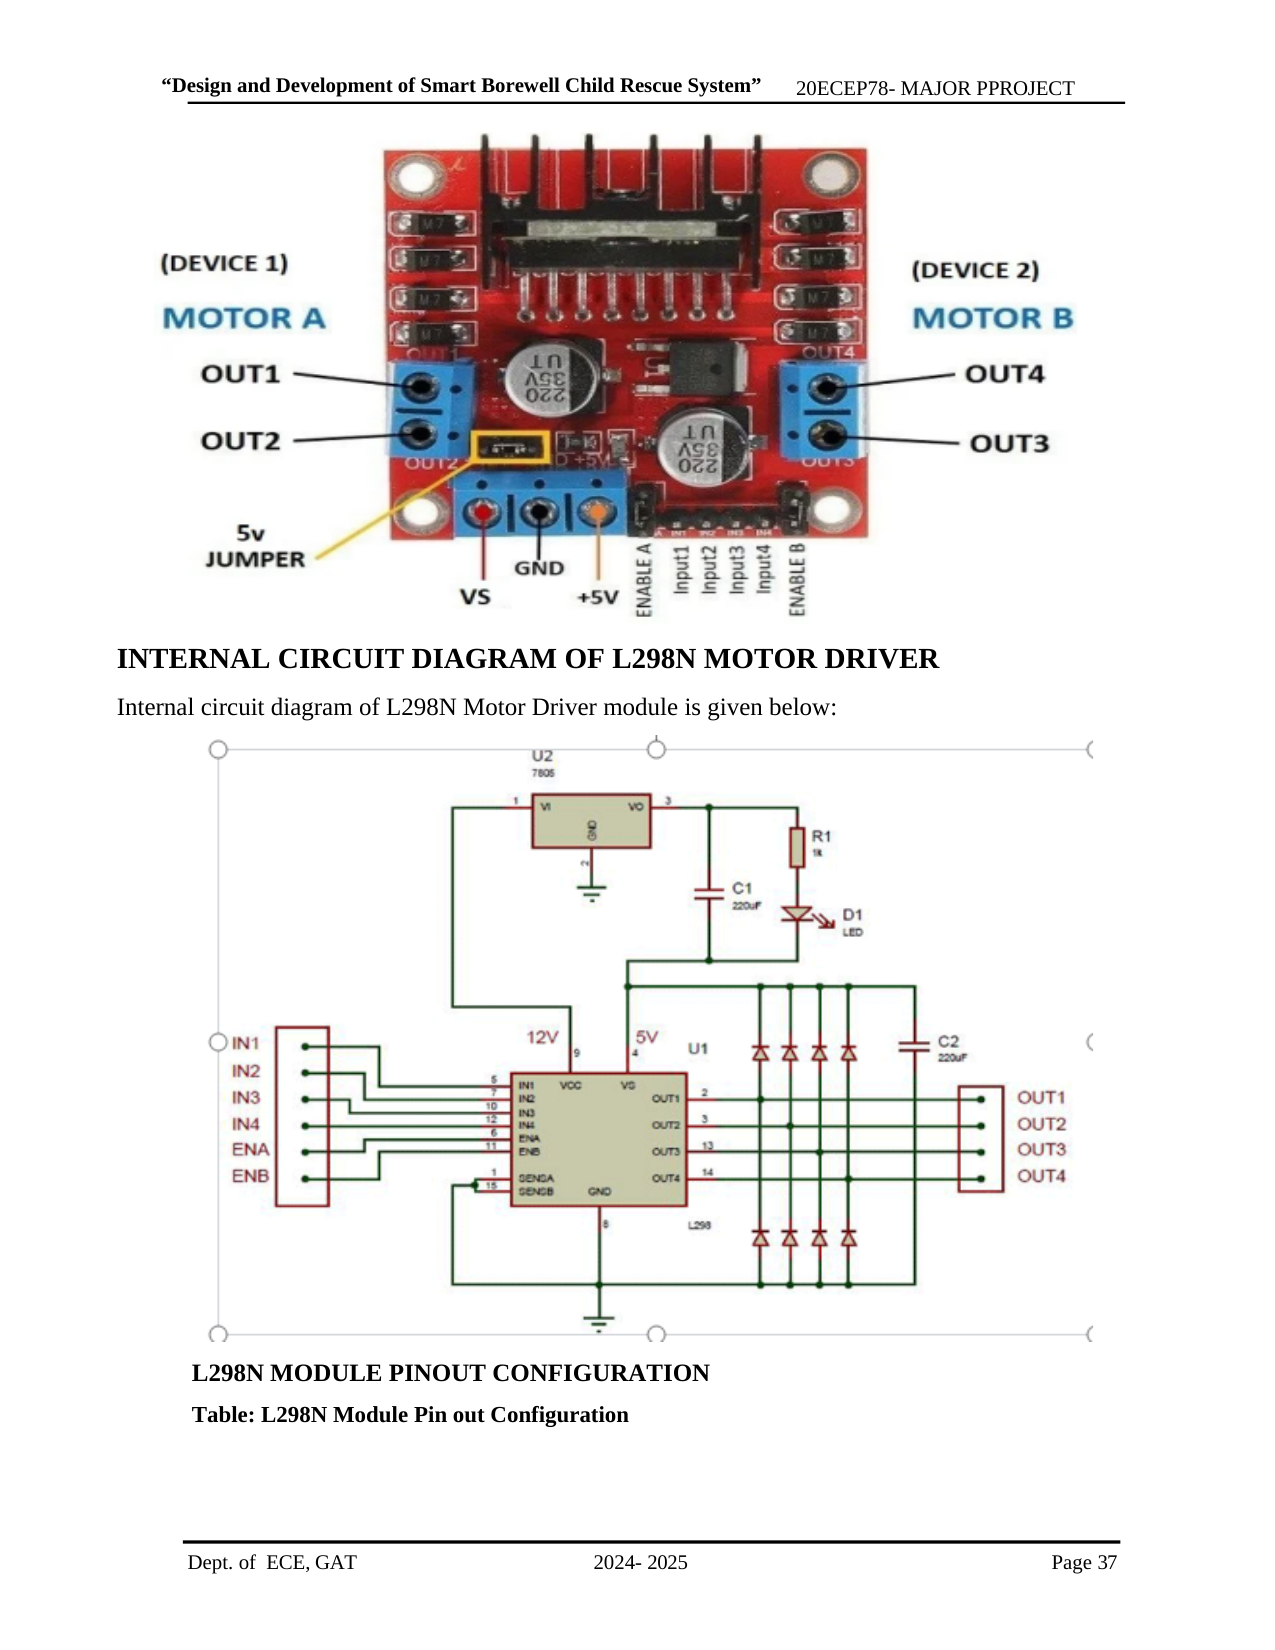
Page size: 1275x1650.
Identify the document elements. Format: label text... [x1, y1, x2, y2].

text Table: L298N Module Pin out Configuration [117, 1401, 1198, 1428]
text INTERNAL CIRCUIT DIAGRAM OF L298N MOTOR DRIVER [117, 642, 1198, 675]
picture [116, 104, 1141, 642]
picture [138, 735, 1094, 1342]
text L298N MODULE PINOUT CONFIGURATION [117, 1358, 1198, 1387]
text Internal circuit diagram of L298N Motor Driver module is given below: [117, 692, 1198, 721]
